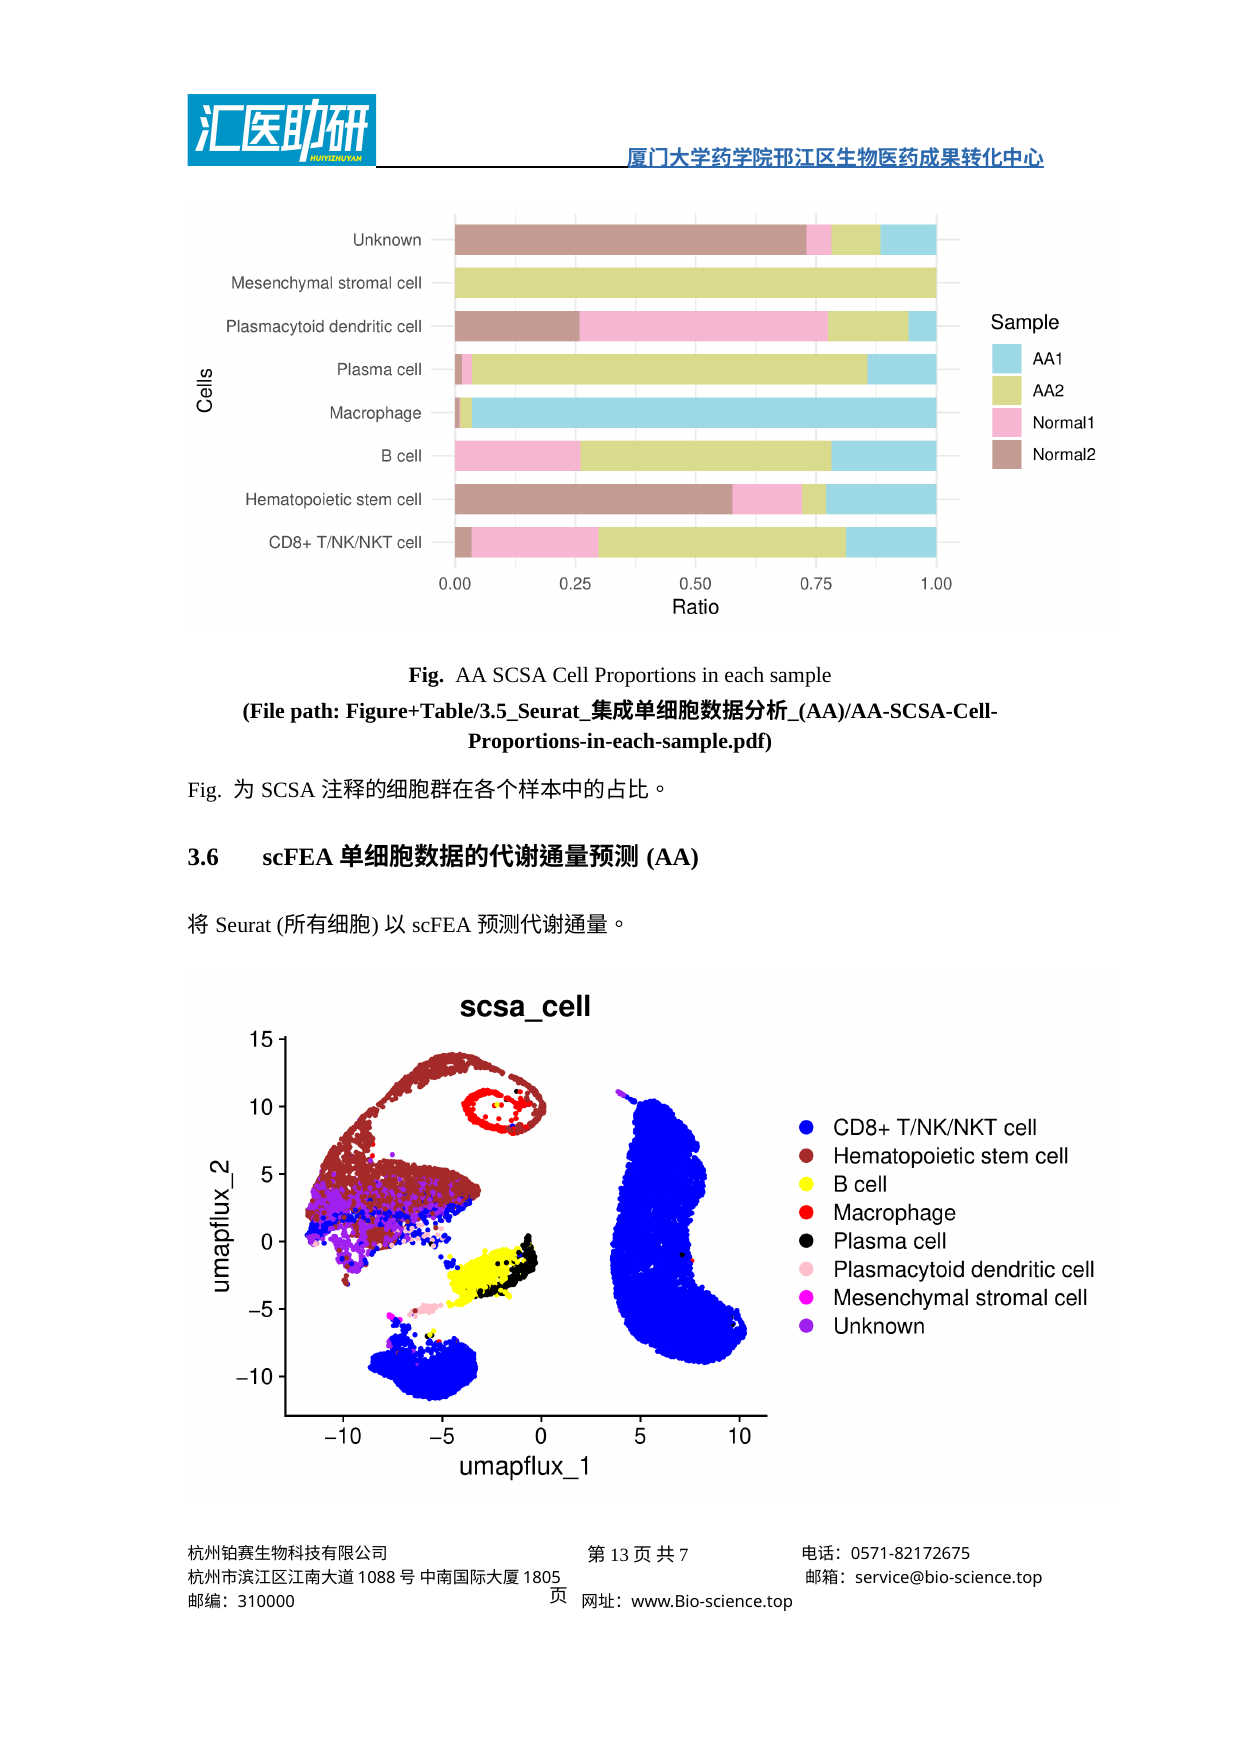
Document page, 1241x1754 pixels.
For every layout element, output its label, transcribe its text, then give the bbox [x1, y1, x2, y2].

text 将 Seurat (所有细胞) 以 scFEA 预测代谢通量。 [187, 909, 1053, 939]
text (File path: Figure+Table/3.5_Seurat_集成单细胞数据分析_(AA)/AA-SCSA-Cell-Proportions-in-each-sample.pdf) [187, 695, 1053, 755]
picture [282, 99, 327, 161]
picture [196, 131, 208, 150]
picture [210, 106, 243, 150]
picture [187, 972, 1118, 1504]
picture [201, 118, 208, 127]
picture [204, 106, 210, 114]
picture [187, 204, 1118, 629]
picture [243, 106, 284, 150]
text Fig. AA SCSA Cell Proportions in each sample [187, 662, 1053, 688]
picture [327, 106, 368, 150]
subtitle 3.6 scFEA 单细胞数据的代谢通量预测 (AA) [187, 839, 1053, 873]
text Fig. 为 SCSA 注释的细胞群在各个样本中的占比。 [187, 773, 1053, 803]
